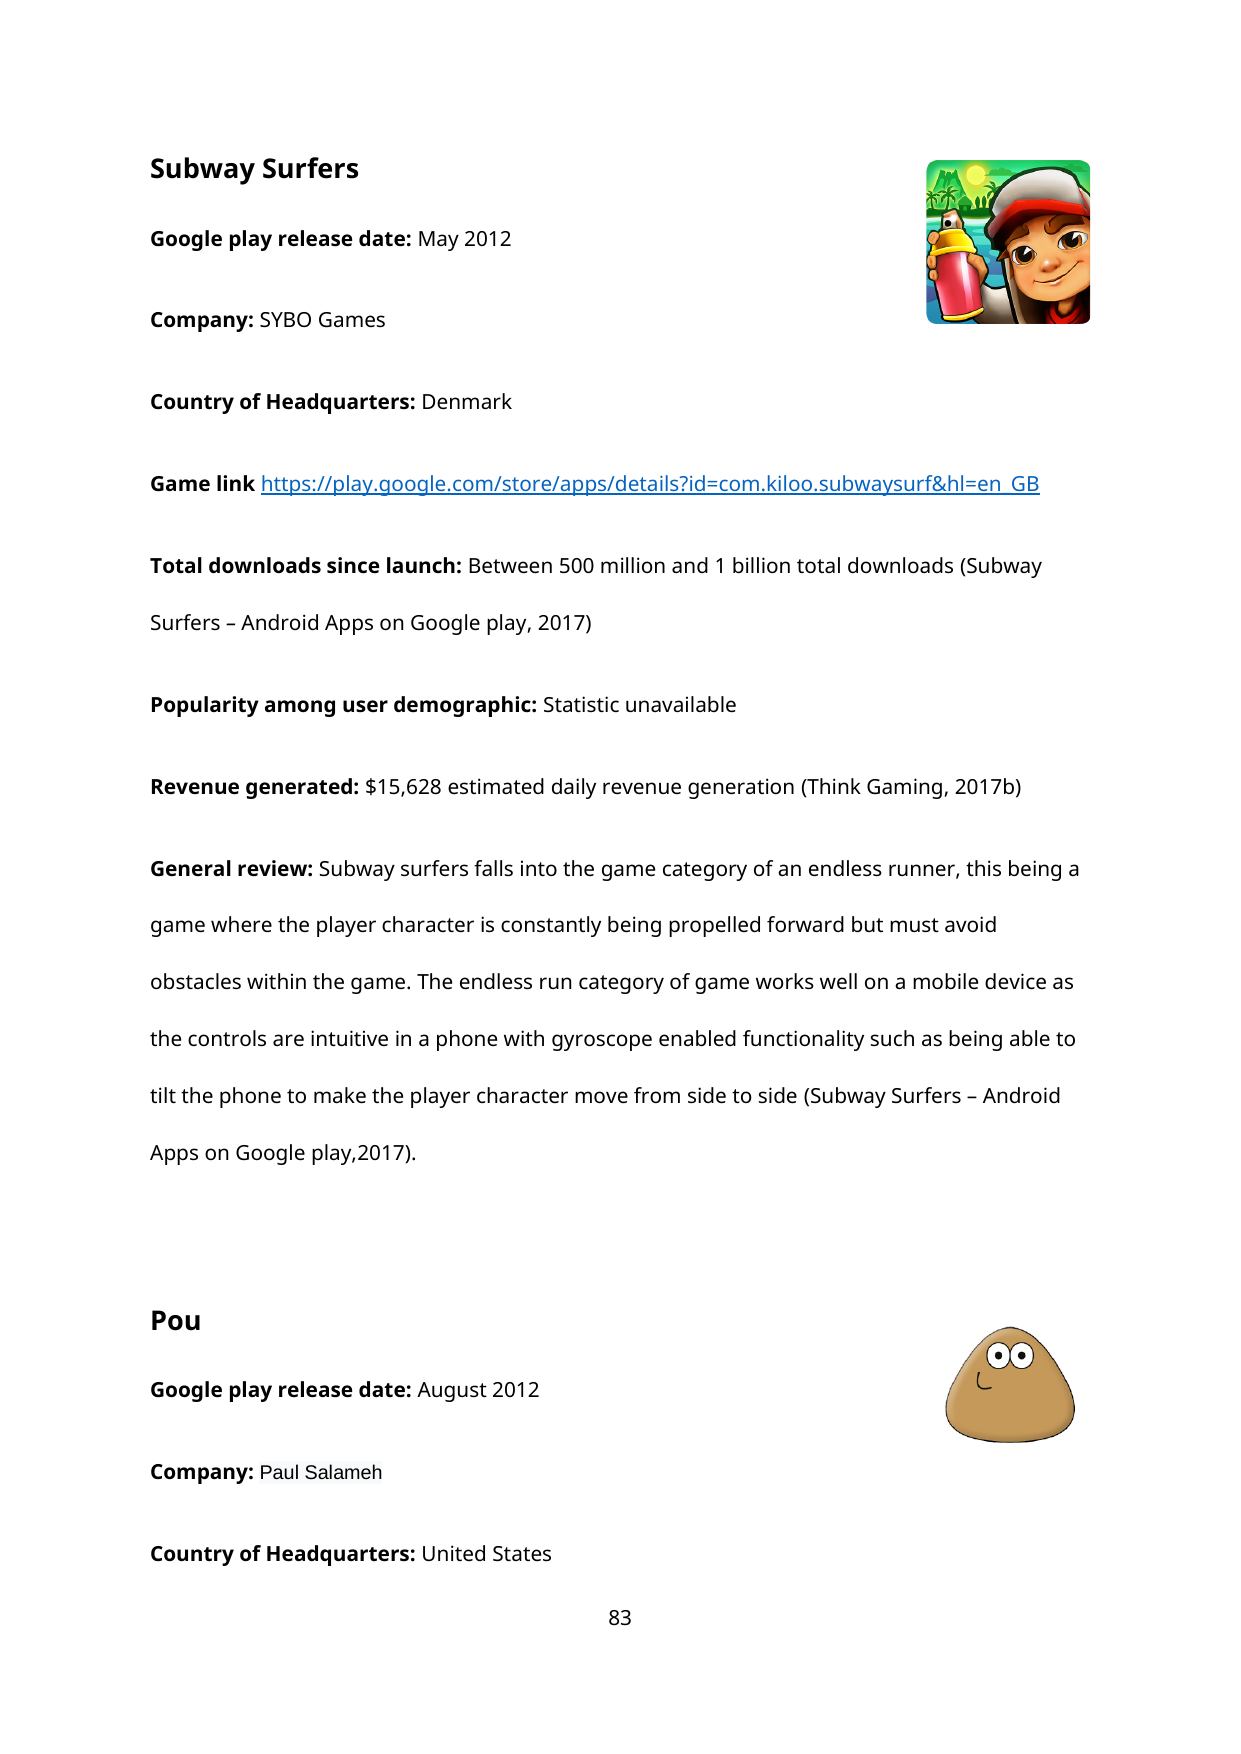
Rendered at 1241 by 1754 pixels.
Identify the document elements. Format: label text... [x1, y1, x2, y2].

text Google play release date: May 2012 [150, 224, 926, 252]
text Google play release date: August 2012 [150, 1376, 928, 1404]
text Country of Headquarters: Denmark [150, 387, 1090, 416]
subtitle Subway Surfers [150, 150, 1090, 187]
text Popularity among user demographic: Statistic unavailable [150, 690, 1090, 718]
text Company: SYBO Games [150, 306, 1090, 334]
text Total downloads since launch: Between 500 million and 1 billion total downloads (Subway Surfers – Android Apps on Google play, 2017) [150, 551, 1090, 637]
text Game link https://play.google.com/store/apps/details?id=com.kiloo.subwaysurf&hl=en_GB [150, 469, 1090, 498]
picture [928, 1303, 1091, 1466]
text Revenue generated: $15,628 estimated daily revenue generation (Think Gaming, 2017b) [150, 772, 1090, 800]
text Country of Headquarters: United States [150, 1539, 1090, 1568]
picture [926, 160, 1091, 324]
text General review: Subway surfers falls into the game category of an endless runner, this being a game where the player character is constantly being propelled forward but must avoid obstacles within the game. The endless run category of game works well on a mobile device as the controls are intuitive in a phone with gyroscope enabled functionality such as being able to tilt the phone to make the player character move from side to side (Subway Surfers – Android Apps on Google play,2017). [150, 854, 1090, 1167]
subtitle Pou [150, 1302, 1090, 1339]
text Company: Paul Salameh [150, 1457, 1090, 1486]
